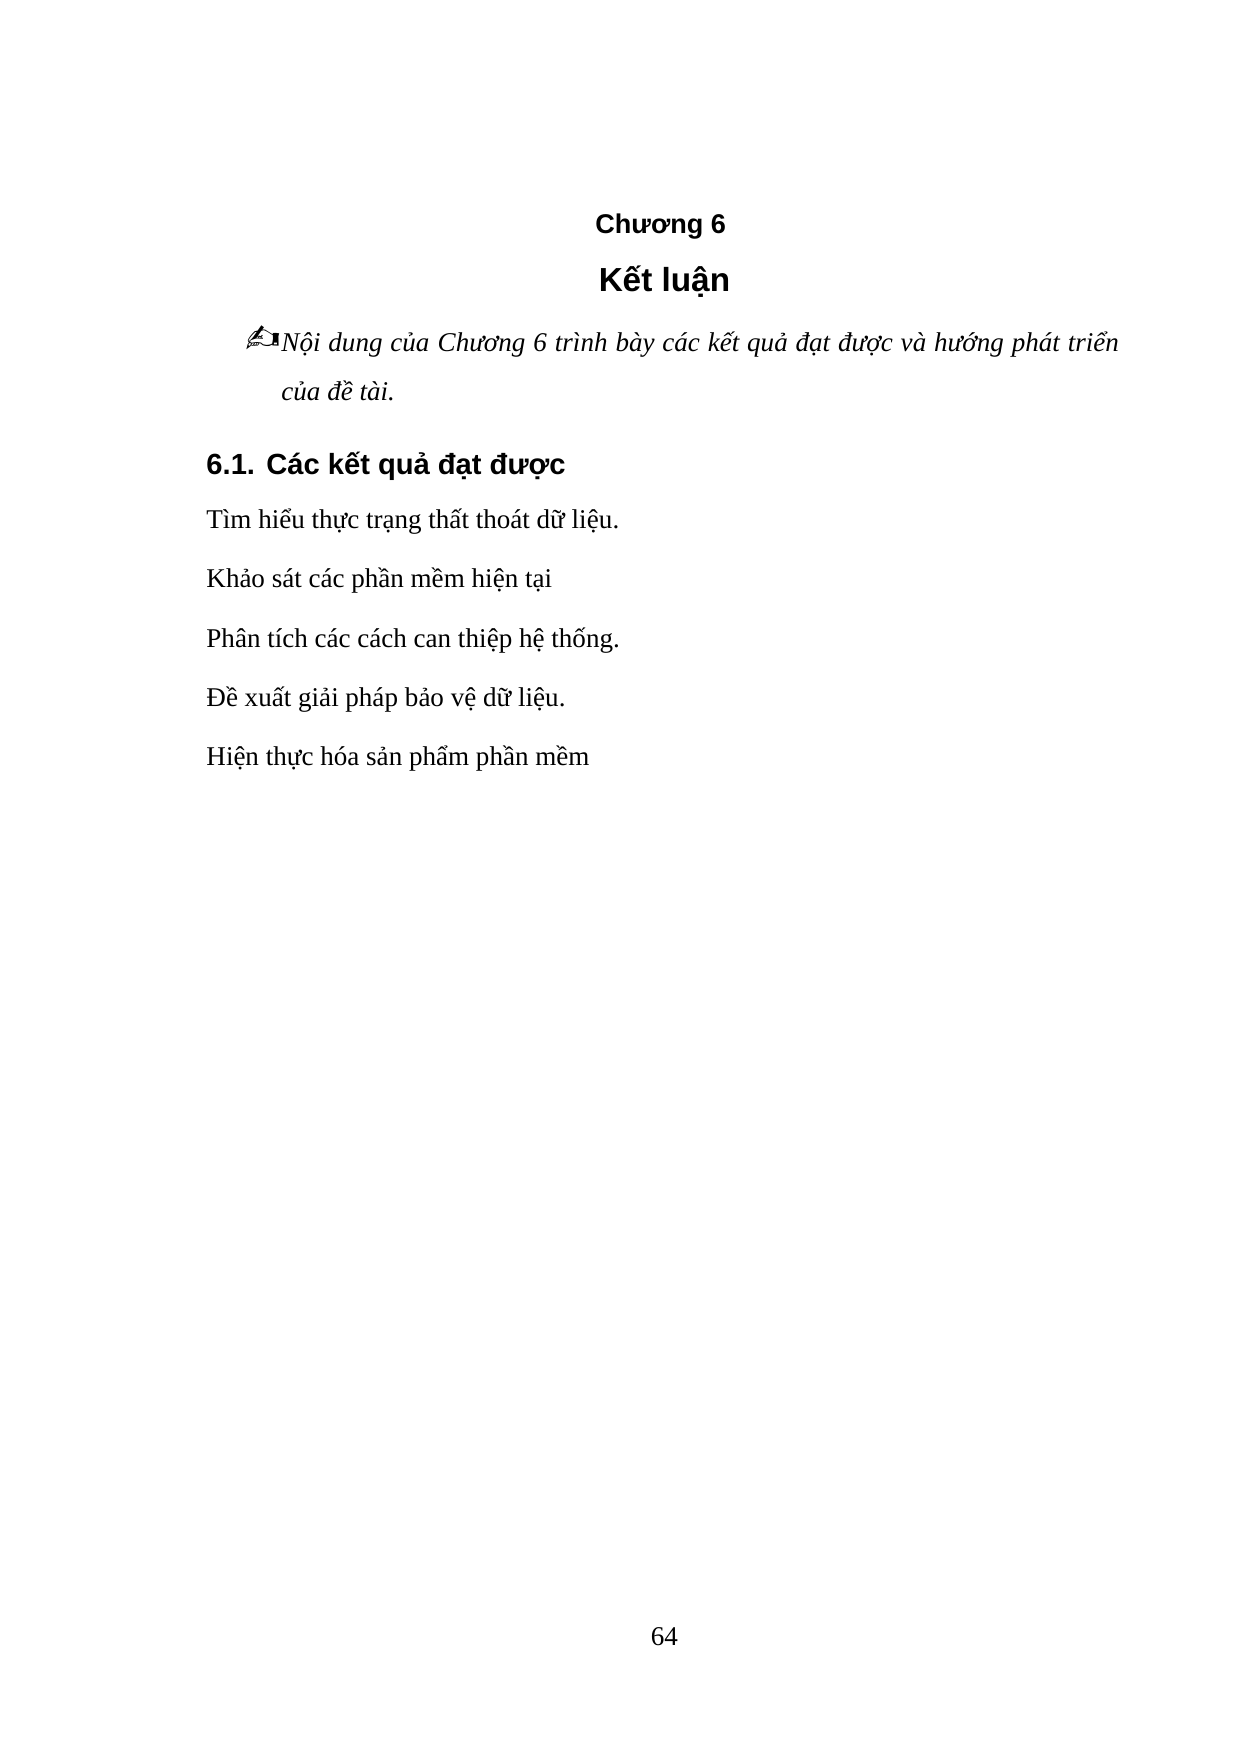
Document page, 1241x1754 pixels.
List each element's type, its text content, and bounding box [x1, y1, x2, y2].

text Phân tích các cách can thiệp hệ thống. [206, 622, 1122, 653]
text Hiện thực hóa sản phẩm phần mềm [206, 740, 1122, 771]
text Tìm hiểu thực trạng thất thoát dữ liệu. [206, 503, 1122, 534]
text Đề xuất giải pháp bảo vệ dữ liệu. [206, 681, 1122, 712]
subtitle Các kết quả đạt được [206, 447, 1122, 480]
subtitle Kết luận [206, 202, 1122, 298]
text Nội dung của Chương 7 trình bày các kết quả đạt được và hướng phát triển của đề tài. [244, 324, 1122, 406]
text Khảo sát các phần mềm hiện tại [206, 563, 1122, 594]
